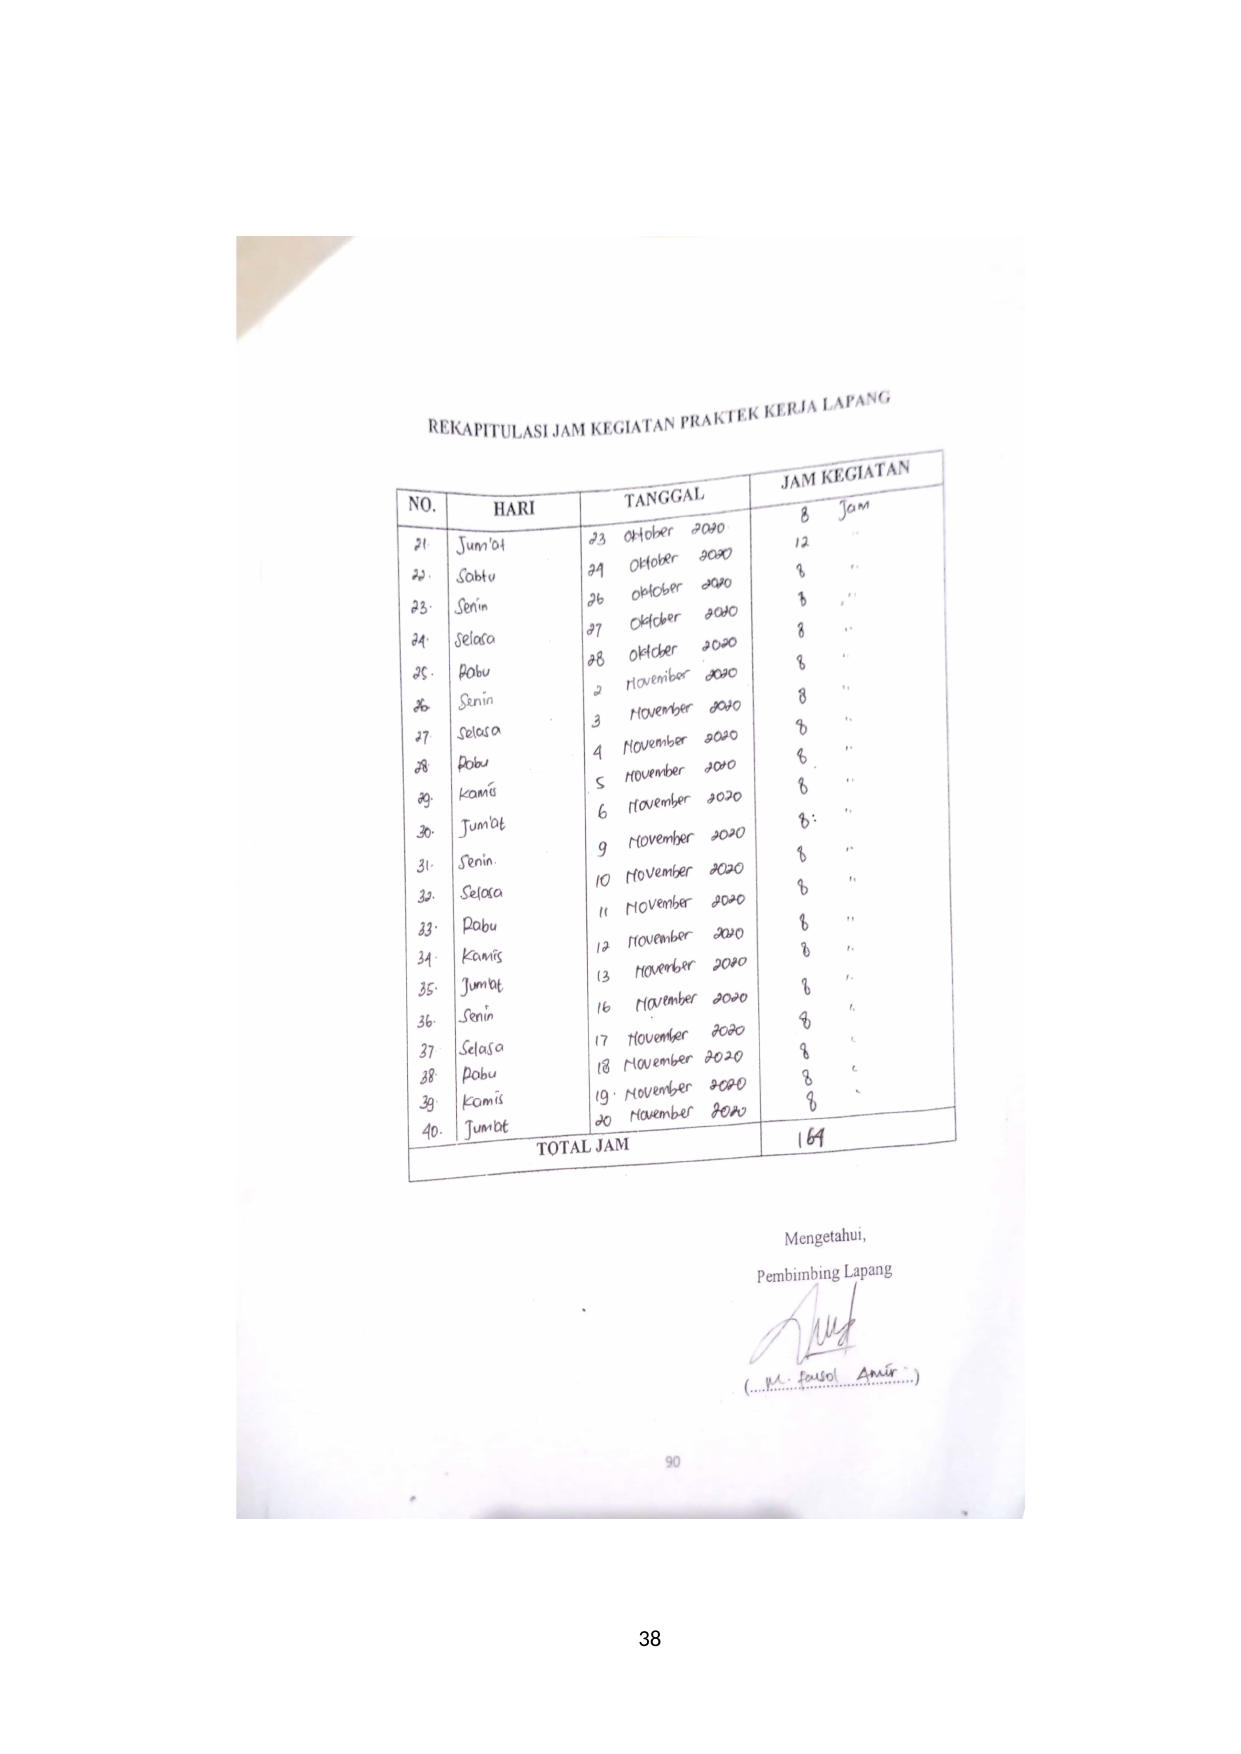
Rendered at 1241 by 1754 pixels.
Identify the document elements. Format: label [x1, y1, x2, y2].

picture [236, 236, 1026, 1519]
